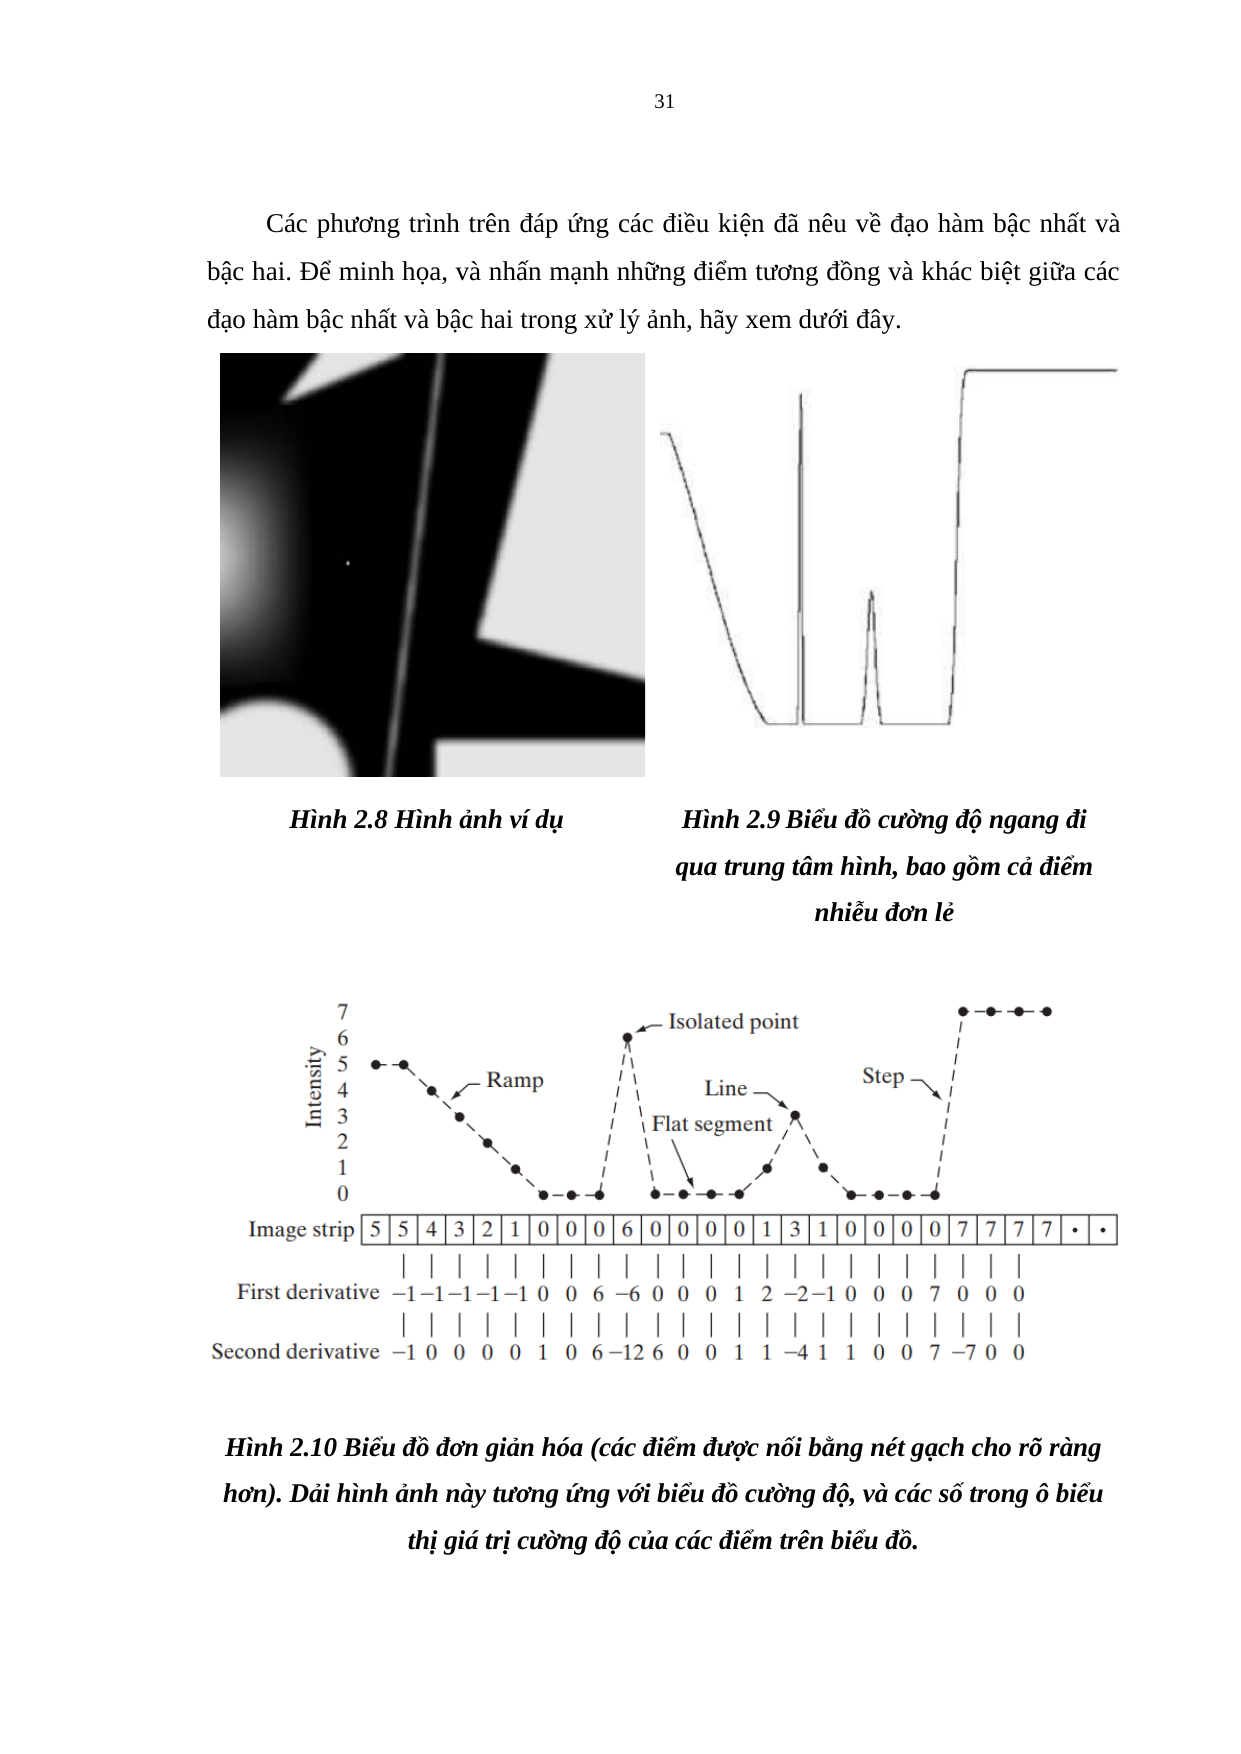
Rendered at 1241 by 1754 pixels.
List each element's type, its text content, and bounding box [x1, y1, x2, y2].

text Các phương trình trên đáp ứng các điều kiện đã nêu về đạo hàm bậc nhất và bậc hai. Để minh họa, và nhấn mạnh những điểm tương đồng và khác biệt giữa các đạo hàm bậc nhất và bậc hai trong xử lý ảnh, hãy xem dưới đây. [207, 207, 1122, 334]
text Hình 2.10 Biểu đồ đơn giản hóa (các điểm được nối bằng nét gạch cho rõ ràng hơn). Dải hình ảnh này tương ứng với biểu đồ cường độ, và các số trong ô biểu thị giá trị cường độ của các điểm trên biểu đồ. [207, 1431, 1122, 1555]
picture [660, 351, 1121, 729]
picture [206, 992, 1123, 1368]
table_header Hình 2.9 Biểu đồ cường độ ngang đi qua trung tâm hình, bao gồm cả điểm nhiễu đơn lẻ [649, 351, 1122, 955]
table_header Hình 2.8 Hình ảnh ví dụ [207, 351, 649, 955]
picture [218, 351, 646, 777]
